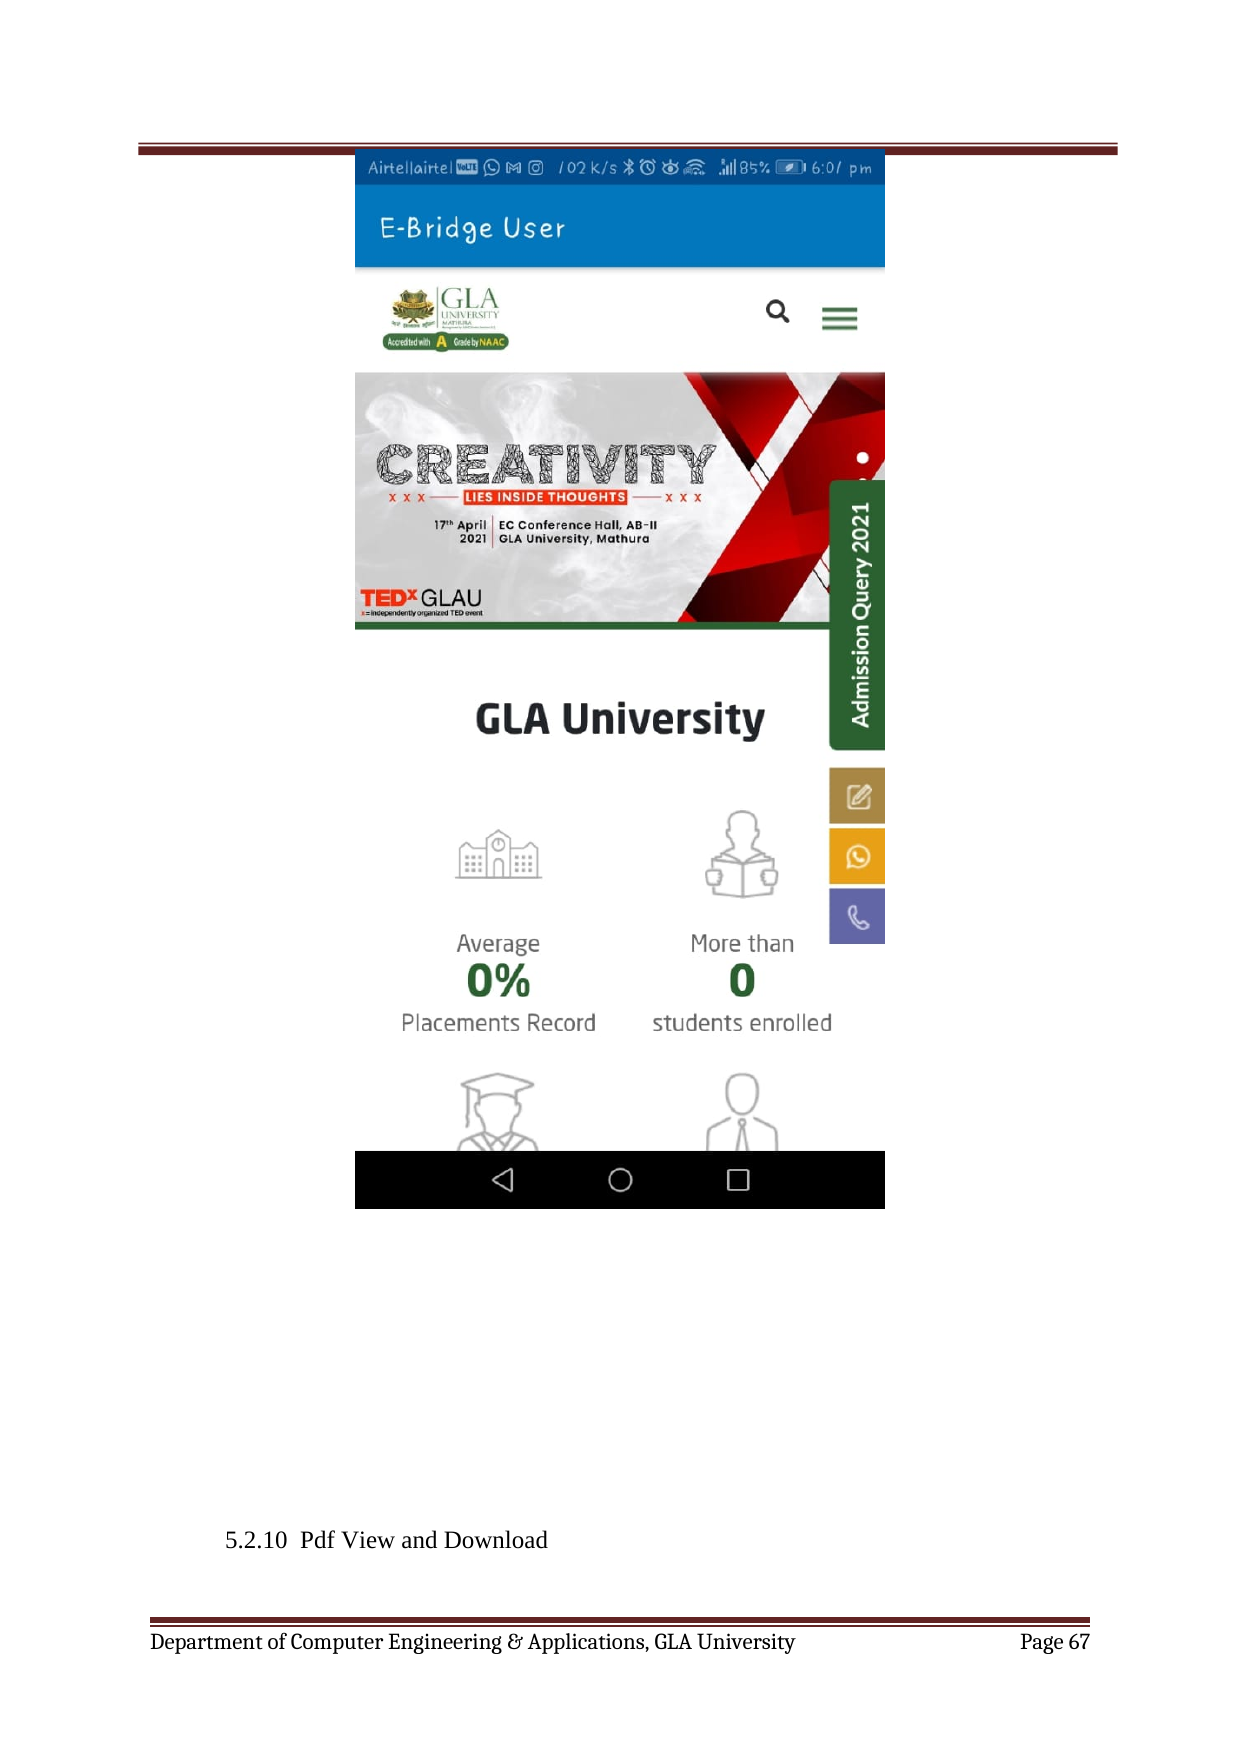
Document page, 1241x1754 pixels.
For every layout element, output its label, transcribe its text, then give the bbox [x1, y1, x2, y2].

picture [355, 149, 885, 1209]
text 5.2.10 Pdf View and Download [150, 1525, 1090, 1553]
